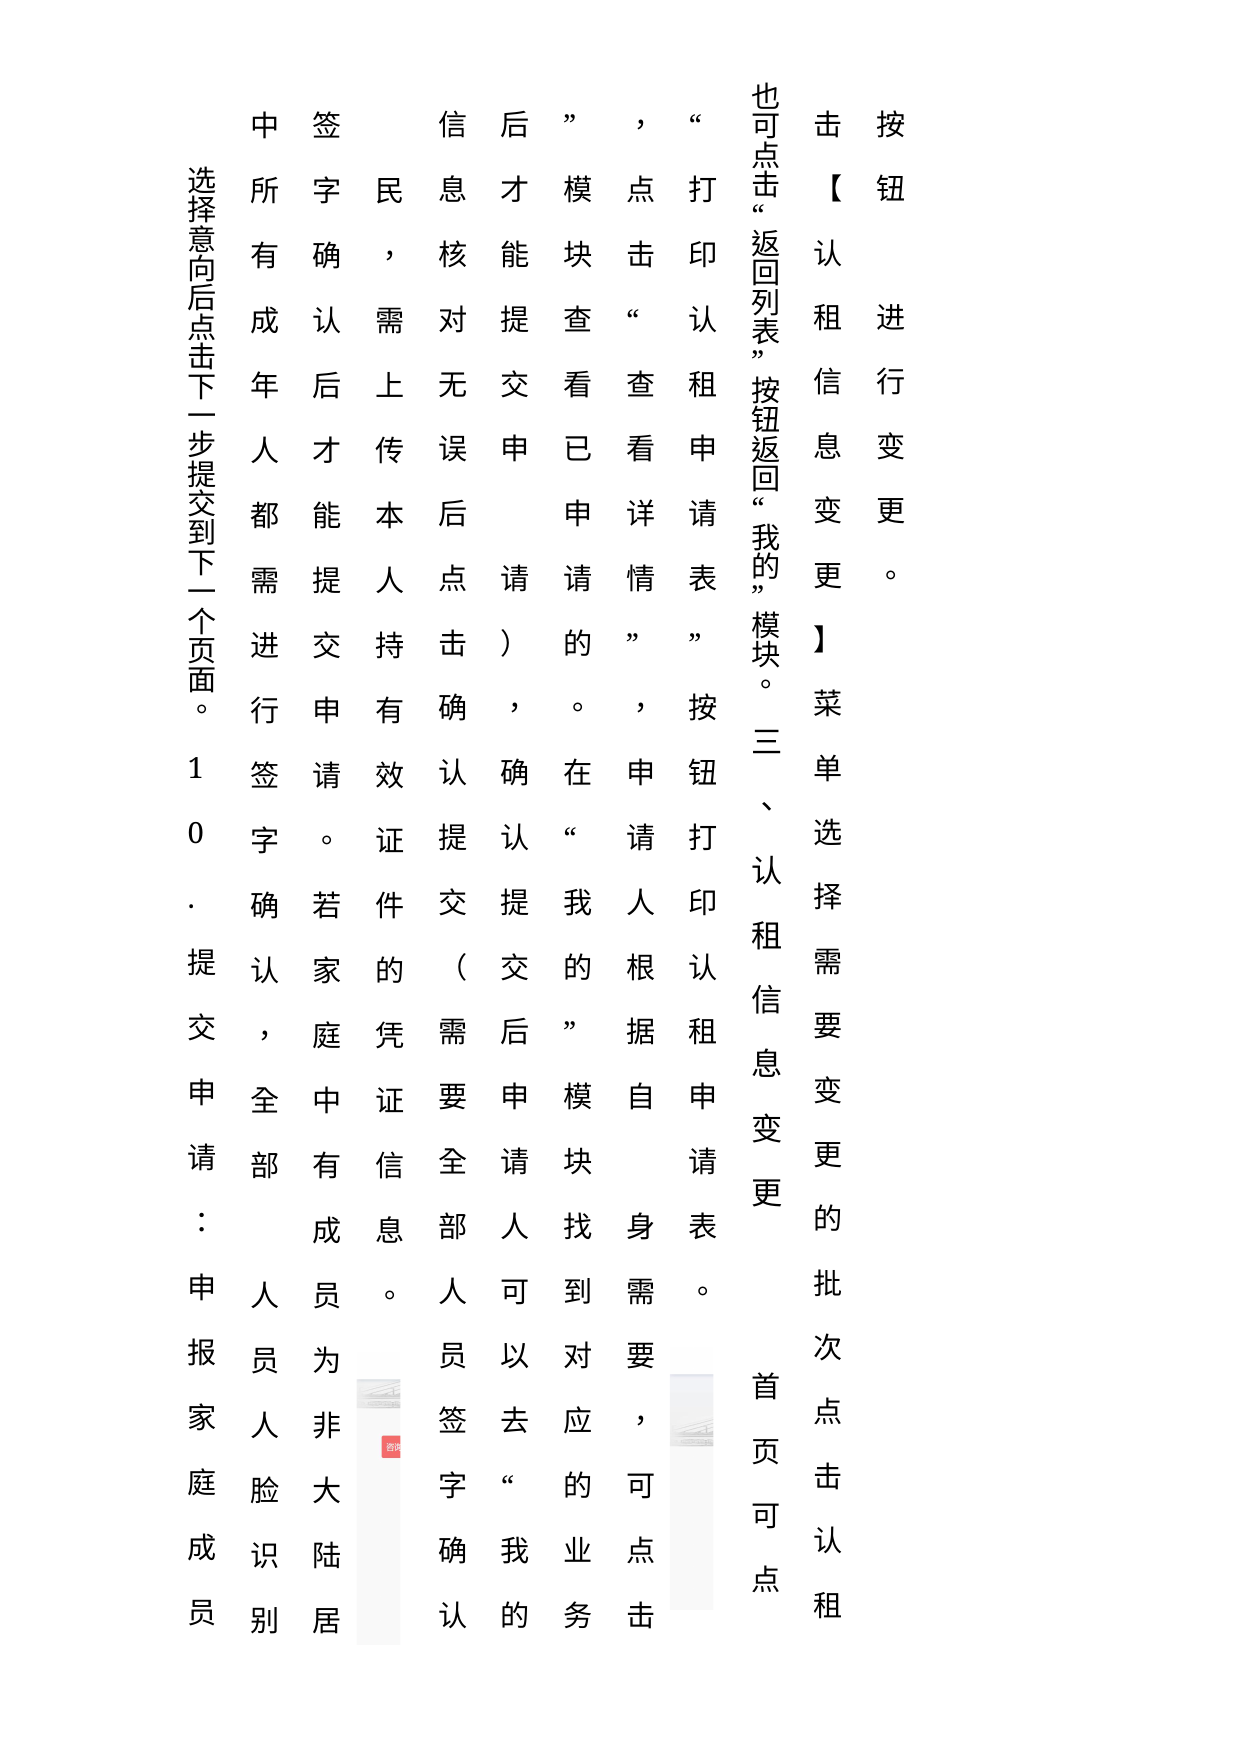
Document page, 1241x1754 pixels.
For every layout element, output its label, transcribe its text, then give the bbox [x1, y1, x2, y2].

picture [356, 1352, 401, 1645]
text 也可点击“返回列表”按钮返回“我的”模块。 [751, 84, 776, 701]
picture [669, 1347, 714, 1610]
text 选择意向后点击下一步提交到下一个页面。 [187, 168, 213, 726]
